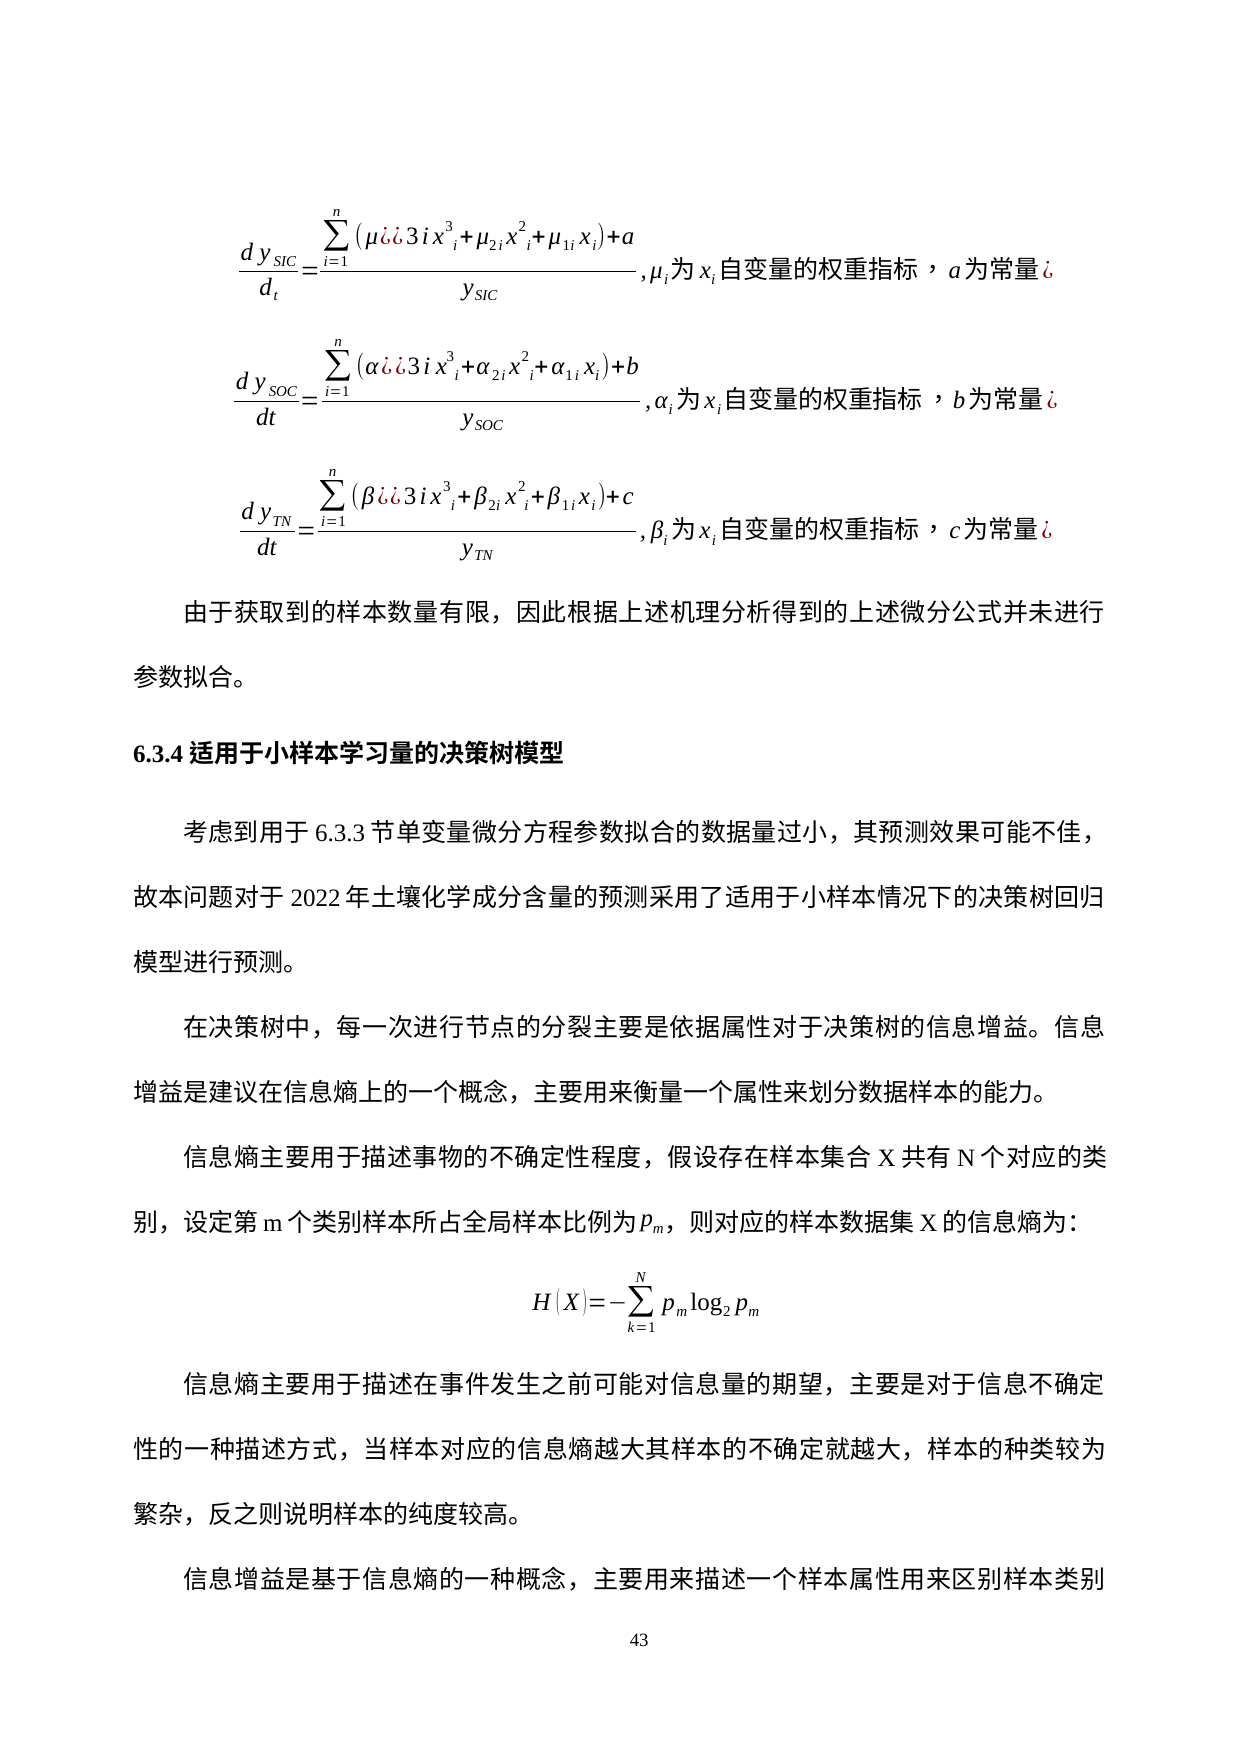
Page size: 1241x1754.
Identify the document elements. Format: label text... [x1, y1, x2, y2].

text 在决策树中，每一次进行节点的分裂主要是依据属性对于决策树的信息增益。信息增益是建议在信息熵上的一个概念，主要用来衡量一个属性来划分数据样本的能力。 [133, 993, 1107, 1123]
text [133, 1546, 1107, 1611]
text 信息熵主要用于描述事物的不确定性程度，假设存在样本集合X共有N个对应的类别，设定第m个类别样本所占全局样本比例为，则对应的样本数据集X的信息熵为： [133, 1123, 1107, 1253]
text 考虑到用于6.3.3节单变量微分方程参数拟合的数据量过小，其预测效果可能不佳，故本问题对于2022年土壤化学成分含量的预测采用了适用于小样本情况下的决策树回归模型进行预测。 [133, 798, 1107, 993]
text 由于获取到的样本数量有限，因此根据上述机理分析得到的上述微分公式并未进行参数拟合。 [133, 578, 1107, 708]
subtitle 6.3.4 适用于小样本学习量的决策树模型 [133, 721, 1107, 786]
text 信息熵主要用于描述在事件发生之前可能对信息量的期望，主要是对于信息不确定性的一种描述方式，当样本对应的信息熵越大其样本的不确定就越大，样本的种类较为繁杂，反之则说明样本的纯度较高。 [133, 1351, 1107, 1546]
